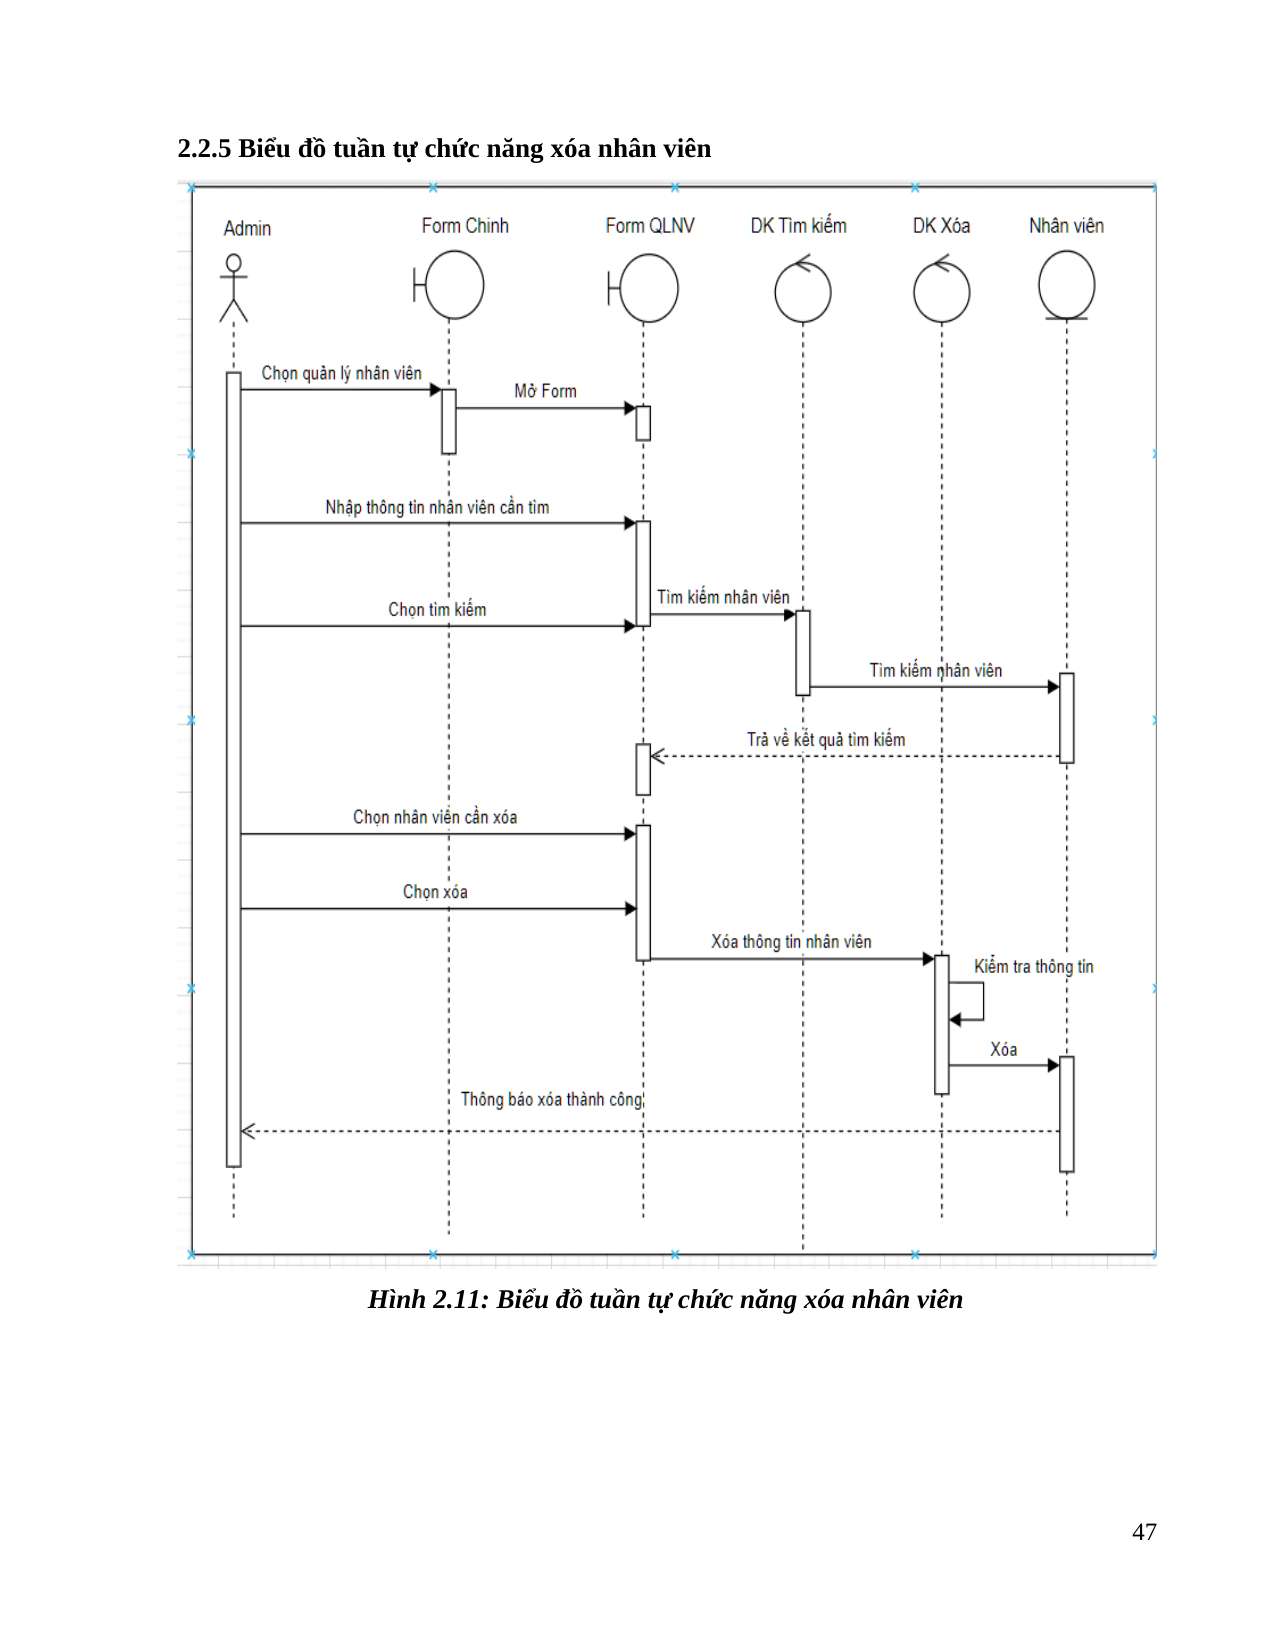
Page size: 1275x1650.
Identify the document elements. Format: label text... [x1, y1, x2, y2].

text Hình 2.11: Biểu đồ tuần tự chức năng xóa nhân viên [177, 1283, 1157, 1314]
picture [177, 179, 1157, 1269]
subtitle 2.2.5 Biểu đồ tuần tự chức năng xóa nhân viên [177, 132, 1157, 164]
